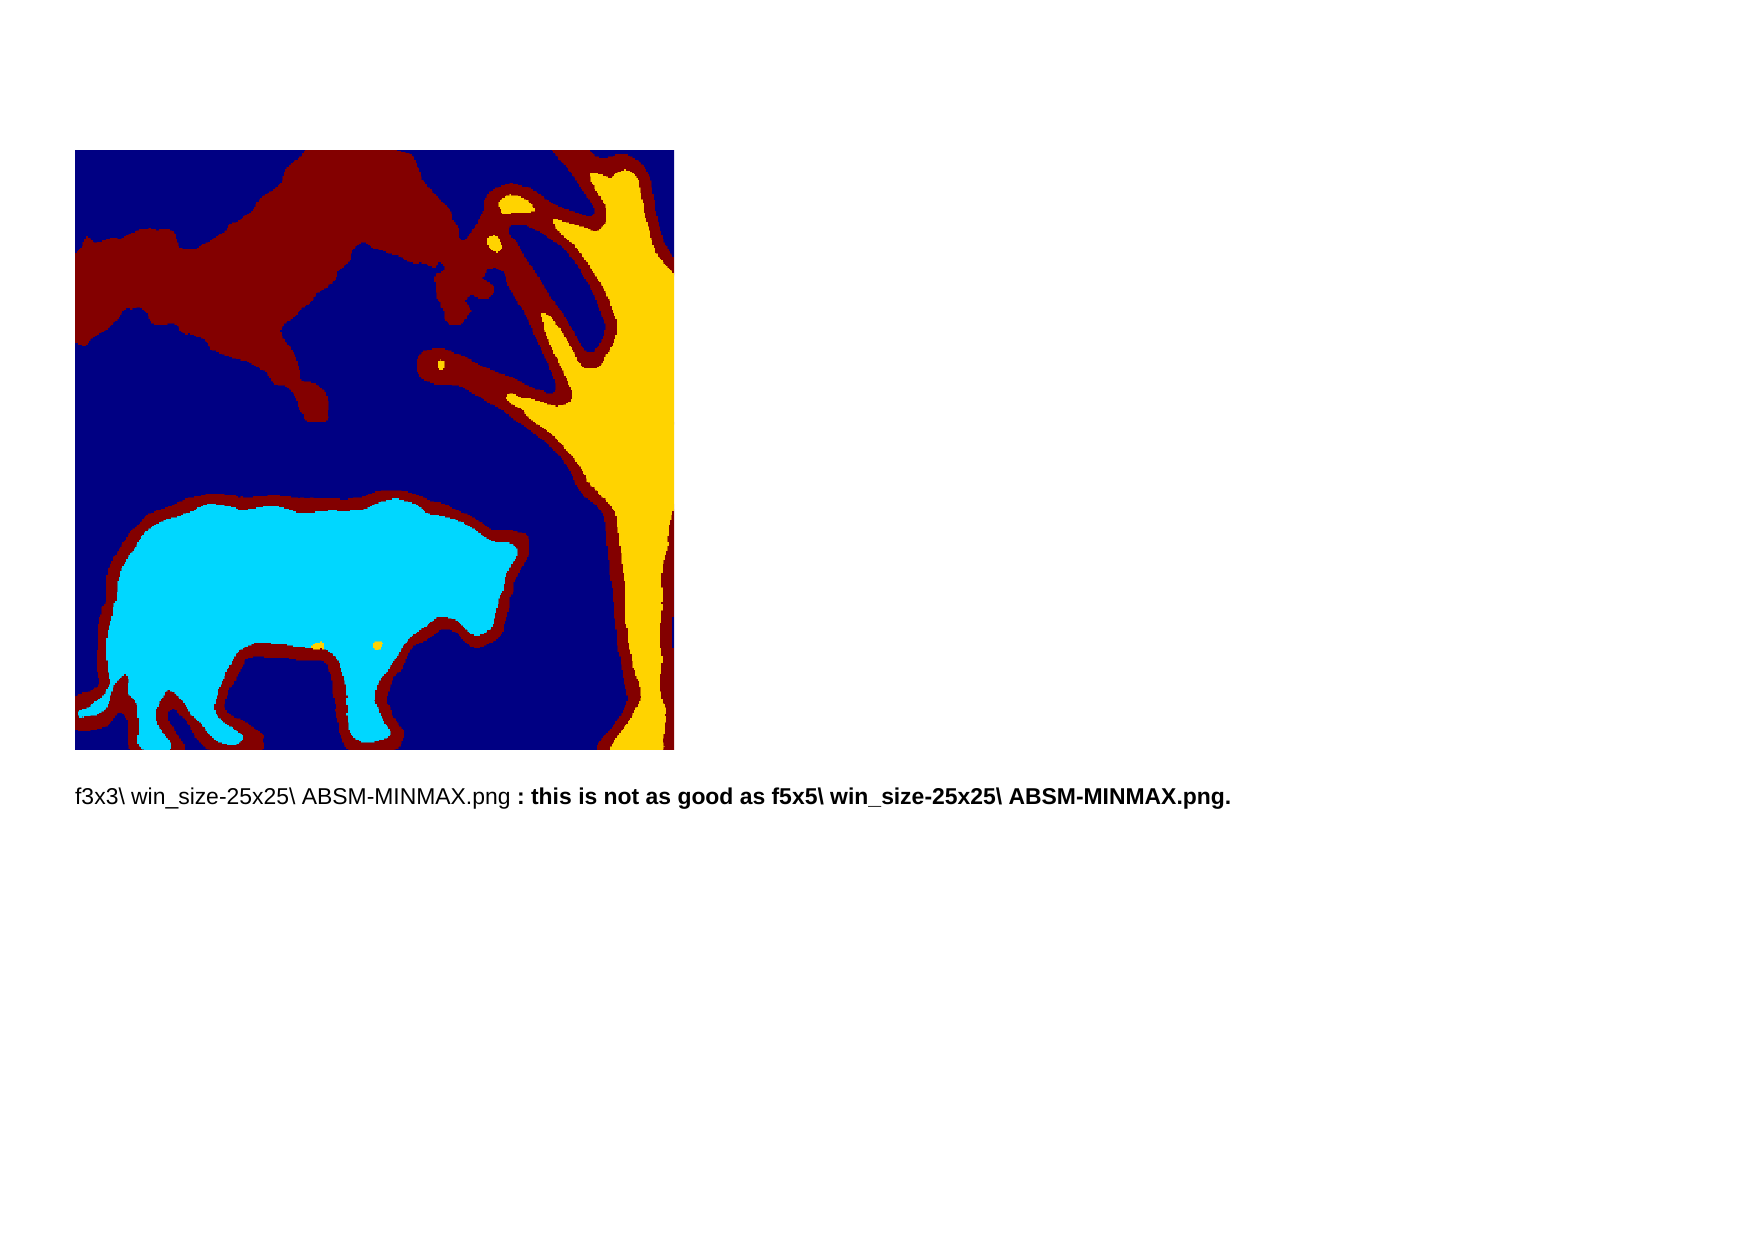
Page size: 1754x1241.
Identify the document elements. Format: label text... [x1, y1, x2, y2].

text f3x3\ win_size-25x25\ ABSM-MINMAX.png : this is not as good as f5x5\ win_size-25x25\ ABSM-MINMAX.png. [75, 783, 1668, 810]
picture [75, 150, 675, 750]
